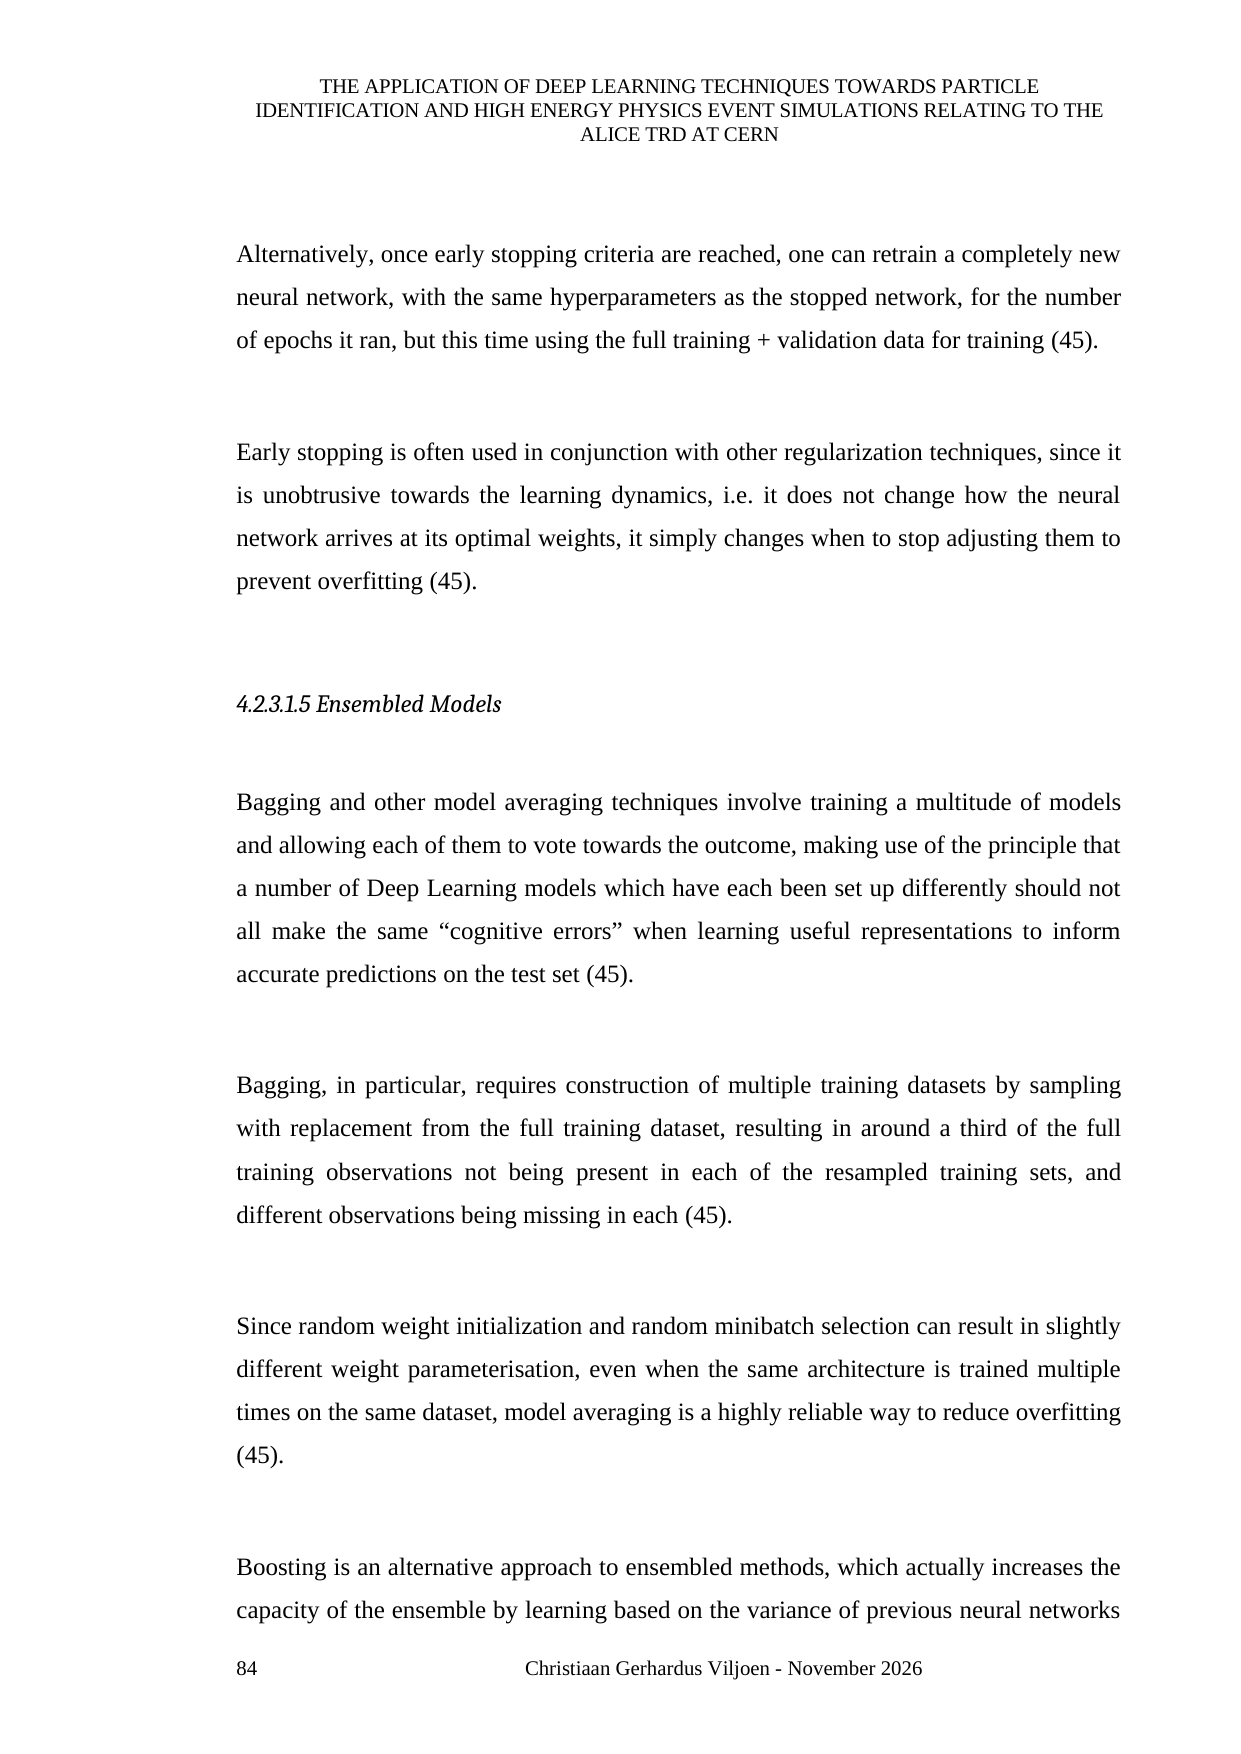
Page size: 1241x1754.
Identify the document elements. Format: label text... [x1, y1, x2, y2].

text Bagging, in particular, requires construction of multiple training datasets by sampling with replacement from the full training dataset, resulting in around a third of the full training observations not being present in each of the resampled training sets, and different observations being missing in each . [236, 1070, 1122, 1228]
subtitle Ensembled Models [236, 690, 1122, 718]
text Bagging and other model averaging techniques involve training a multitude of models and allowing each of them to vote towards the outcome, making use of the principle that a number of Deep Learning models which have each been set up differently should not all make the same “cognitive errors” when learning useful representations to inform accurate predictions on the test set . [236, 787, 1122, 988]
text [236, 1552, 1122, 1623]
text Early stopping is often used in conjunction with other regularization techniques, since it is unobtrusive towards the learning dynamics, i.e. it does not change how the neural network arrives at its optimal weights, it simply changes when to stop adjusting them to prevent overfitting . [236, 437, 1122, 595]
text Since random weight initialization and random minibatch selection can result in slightly different weight parameterisation, even when the same architecture is trained multiple times on the same dataset, model averaging is a highly reliable way to reduce overfitting . [236, 1311, 1122, 1469]
text Alternatively, once early stopping criteria are reached, one can retrain a completely new neural network, with the same hyperparameters as the stopped network, for the number of epochs it ran, but this time using the full training + validation data for training . [236, 239, 1122, 354]
